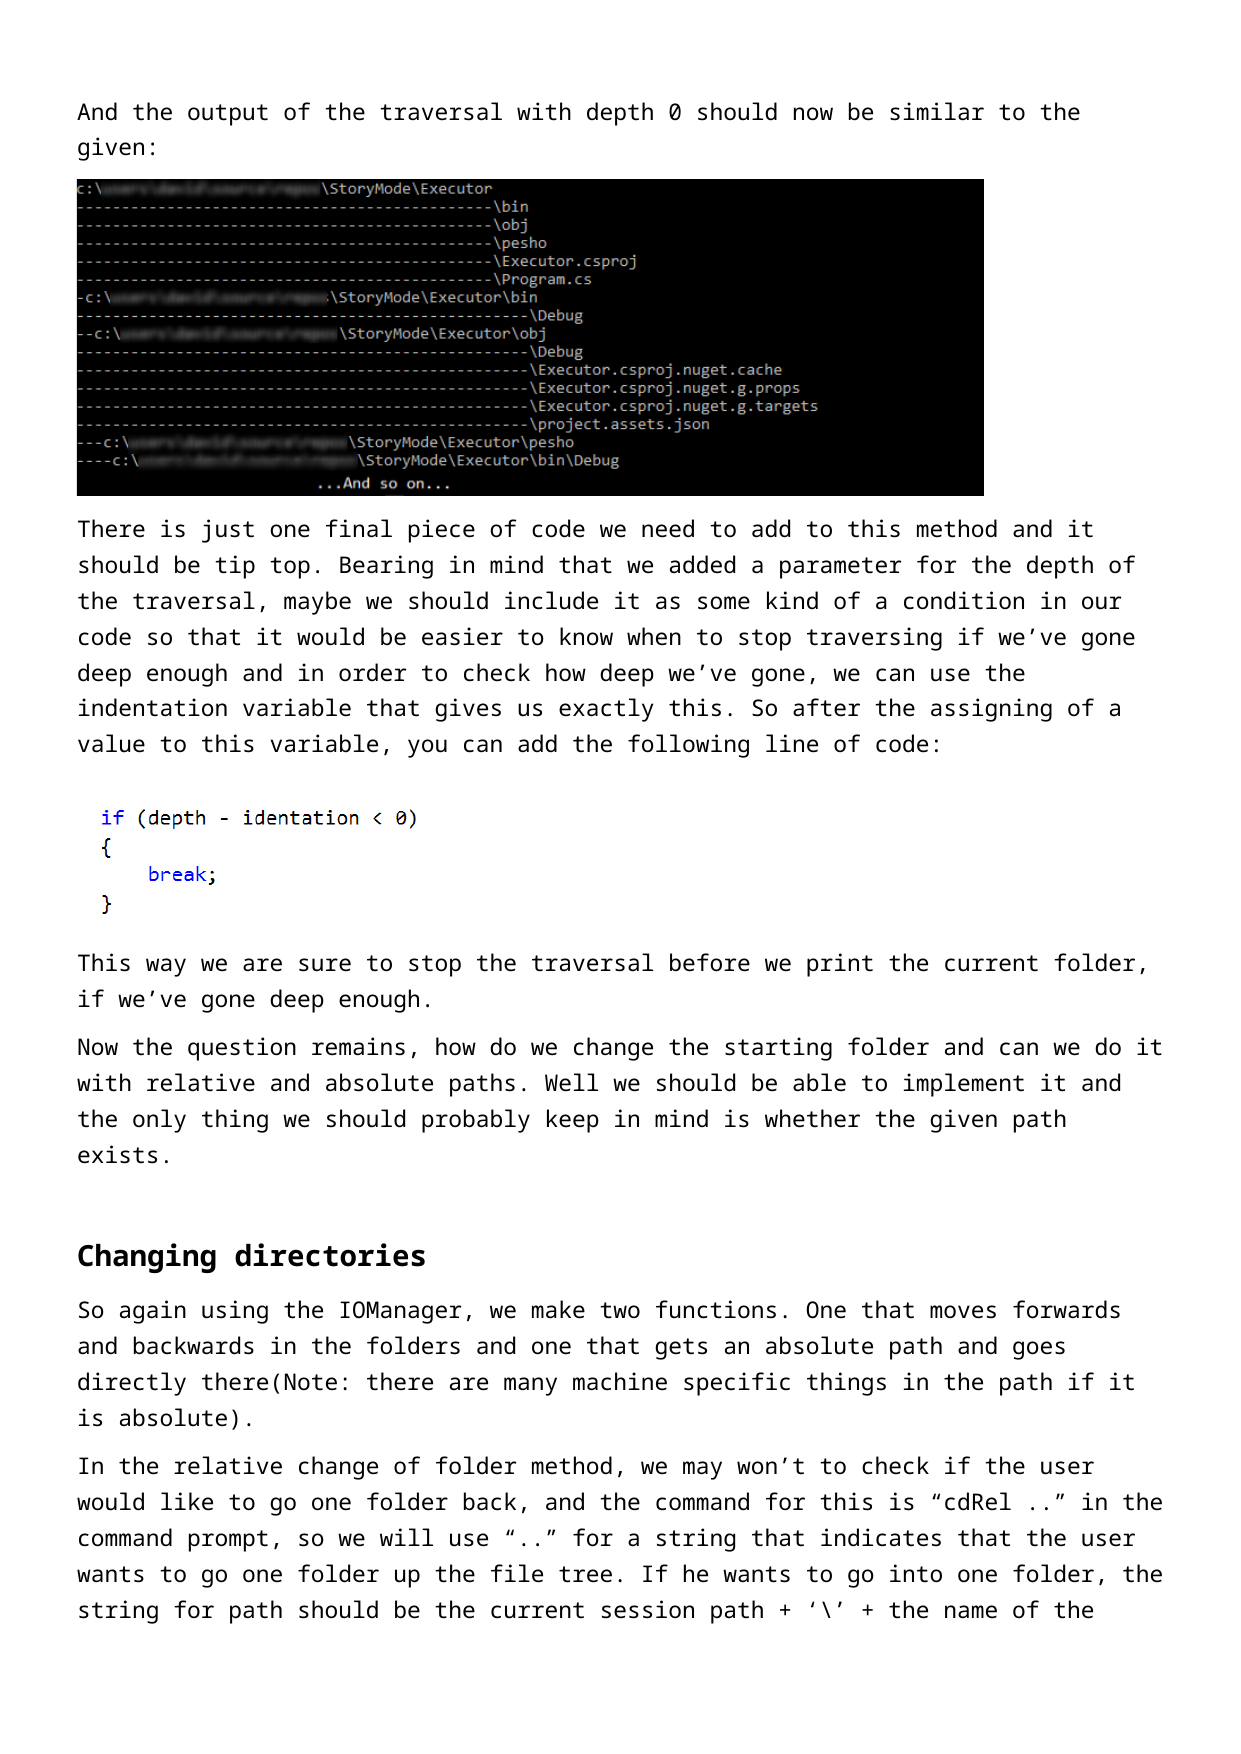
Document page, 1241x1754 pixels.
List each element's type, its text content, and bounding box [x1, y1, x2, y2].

picture [76, 179, 984, 496]
picture [90, 800, 469, 923]
text This way we are sure to stop the traversal before we print the current folder, if we’ve gone deep enough. [77, 947, 1163, 1014]
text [77, 1450, 1163, 1625]
text Now the question remains, how do we change the starting folder and can we do it with relative and absolute paths. Well we should be able to implement it and the only thing we should probably keep in mind is whether the given path exists. [77, 1031, 1163, 1170]
text And the output of the traversal with depth 0 should now be similar to the given: [77, 95, 1163, 163]
text There is just one final piece of code we need to add to this method and it should be tip top. Bearing in mind that we added a parameter for the depth of the traversal, maybe we should include it as some kind of a condition in our code so that it would be easier to know when to stop traversing if we’ve gone deep enough and in order to check how deep we’ve gone, we can use the indentation variable that gives us exactly this. So after the assigning of a value to this variable, you can add the following line of code: [77, 513, 1163, 929]
text Changing directories [77, 1236, 1163, 1275]
text So again using the IOManager, we make two functions. One that moves forwards and backwards in the folders and one that gets an absolute path and goes directly there(Note: there are many machine specific things in the path if it is absolute). [77, 1294, 1163, 1433]
